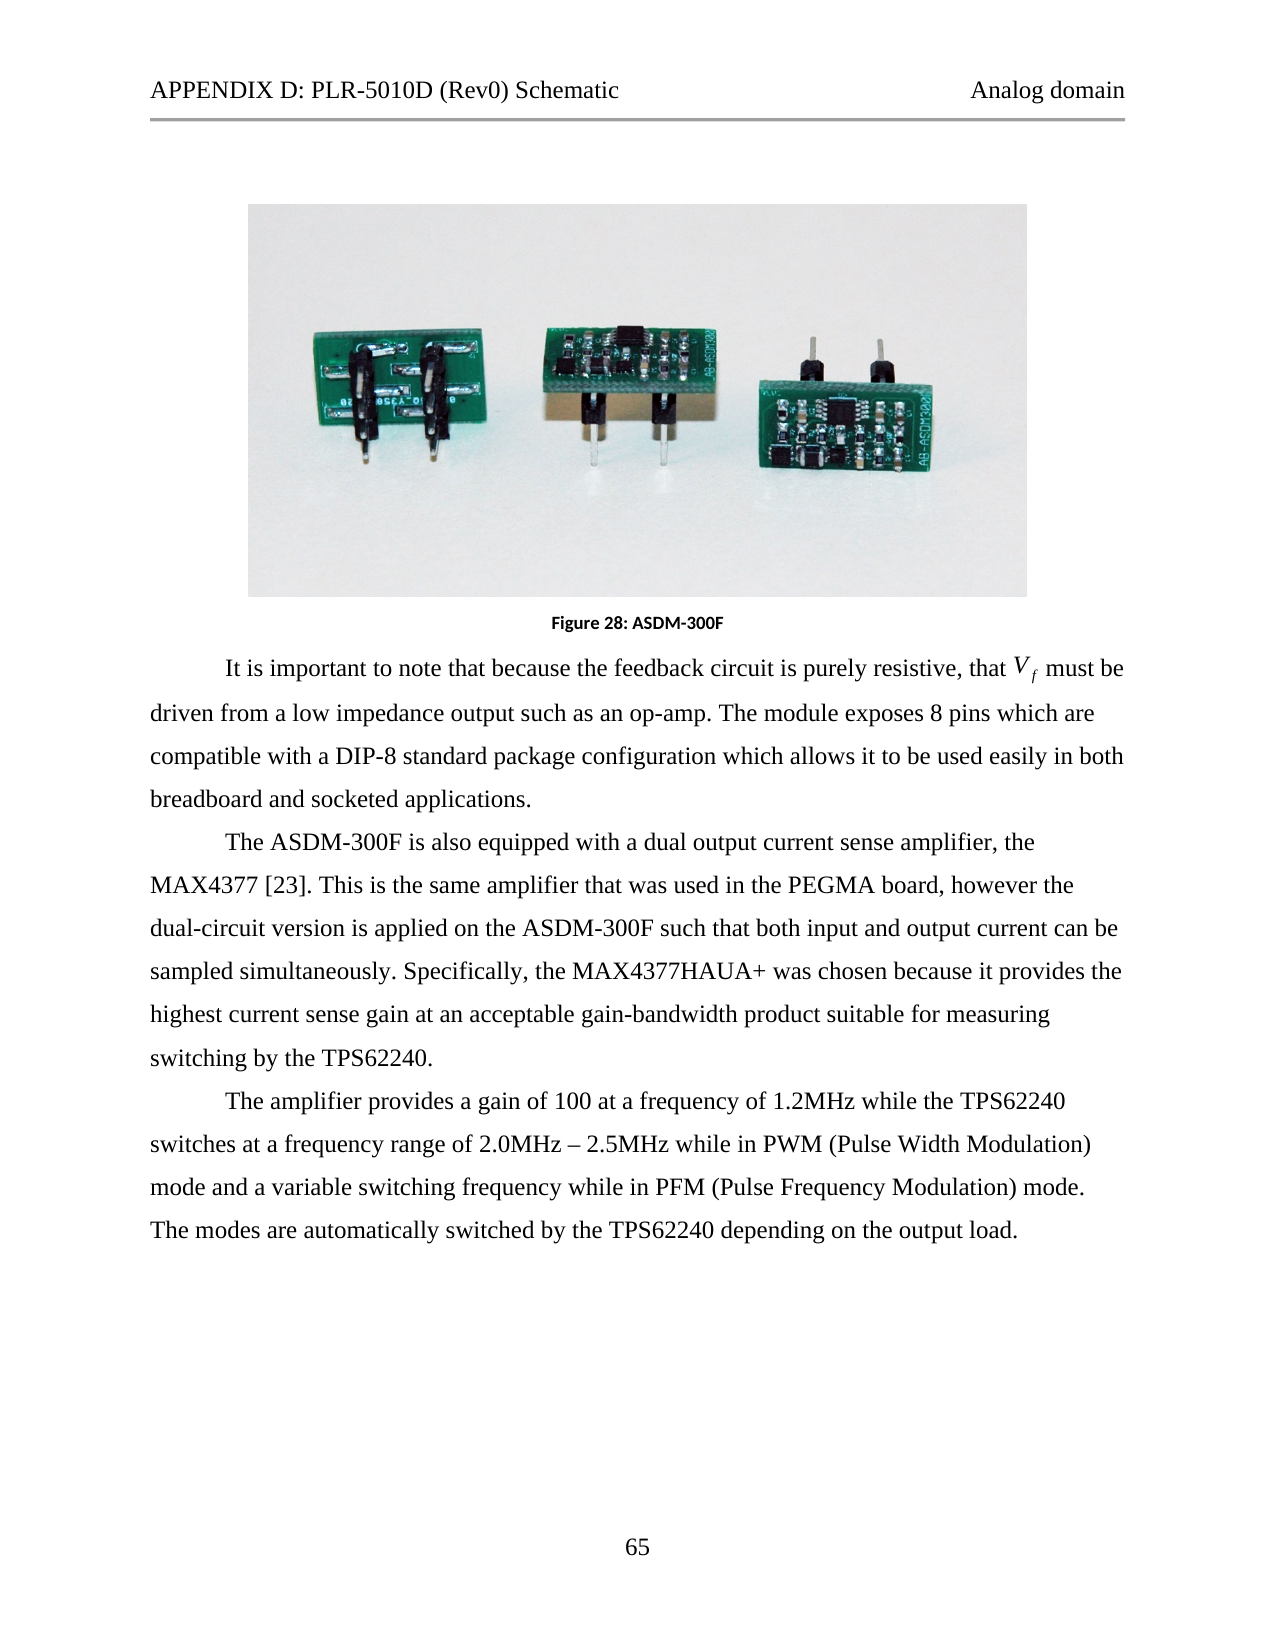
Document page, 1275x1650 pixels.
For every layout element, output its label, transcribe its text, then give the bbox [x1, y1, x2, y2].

text The ASDM-300F is also equipped with a dual output current sense amplifier, the MAX4377. This is the same amplifier that was used in the PEGMA board, however the dual-circuit version is applied on the ASDM-300F such that both input and output current can be sampled simultaneously. Specifically, the MAX4377HAUA+ was chosen because it provides the highest current sense gain at an acceptable gain-bandwidth product suitable for measuring switching by the TPS62240. [150, 827, 1125, 1071]
text It is important to note that because the feedback circuit is purely resistive, that must be driven from a low impedance output such as an op-amp. The module exposes 8 pins which are compatible with a DIP-8 standard package configuration which allows it to be used easily in both breadboard and socketed applications. [150, 652, 1125, 813]
text Figure 28: ASDM-300F [150, 611, 1125, 634]
picture [248, 204, 1027, 597]
text The amplifier provides a gain of 100 at a frequency of 1.2MHz while the TPS62240 switches at a frequency range of 2.0MHz – 2.5MHz while in PWM (Pulse Width Modulation) mode and a variable switching frequency while in PFM (Pulse Frequency Modulation) mode. The modes are automatically switched by the TPS62240 depending on the output load. [150, 1086, 1125, 1244]
